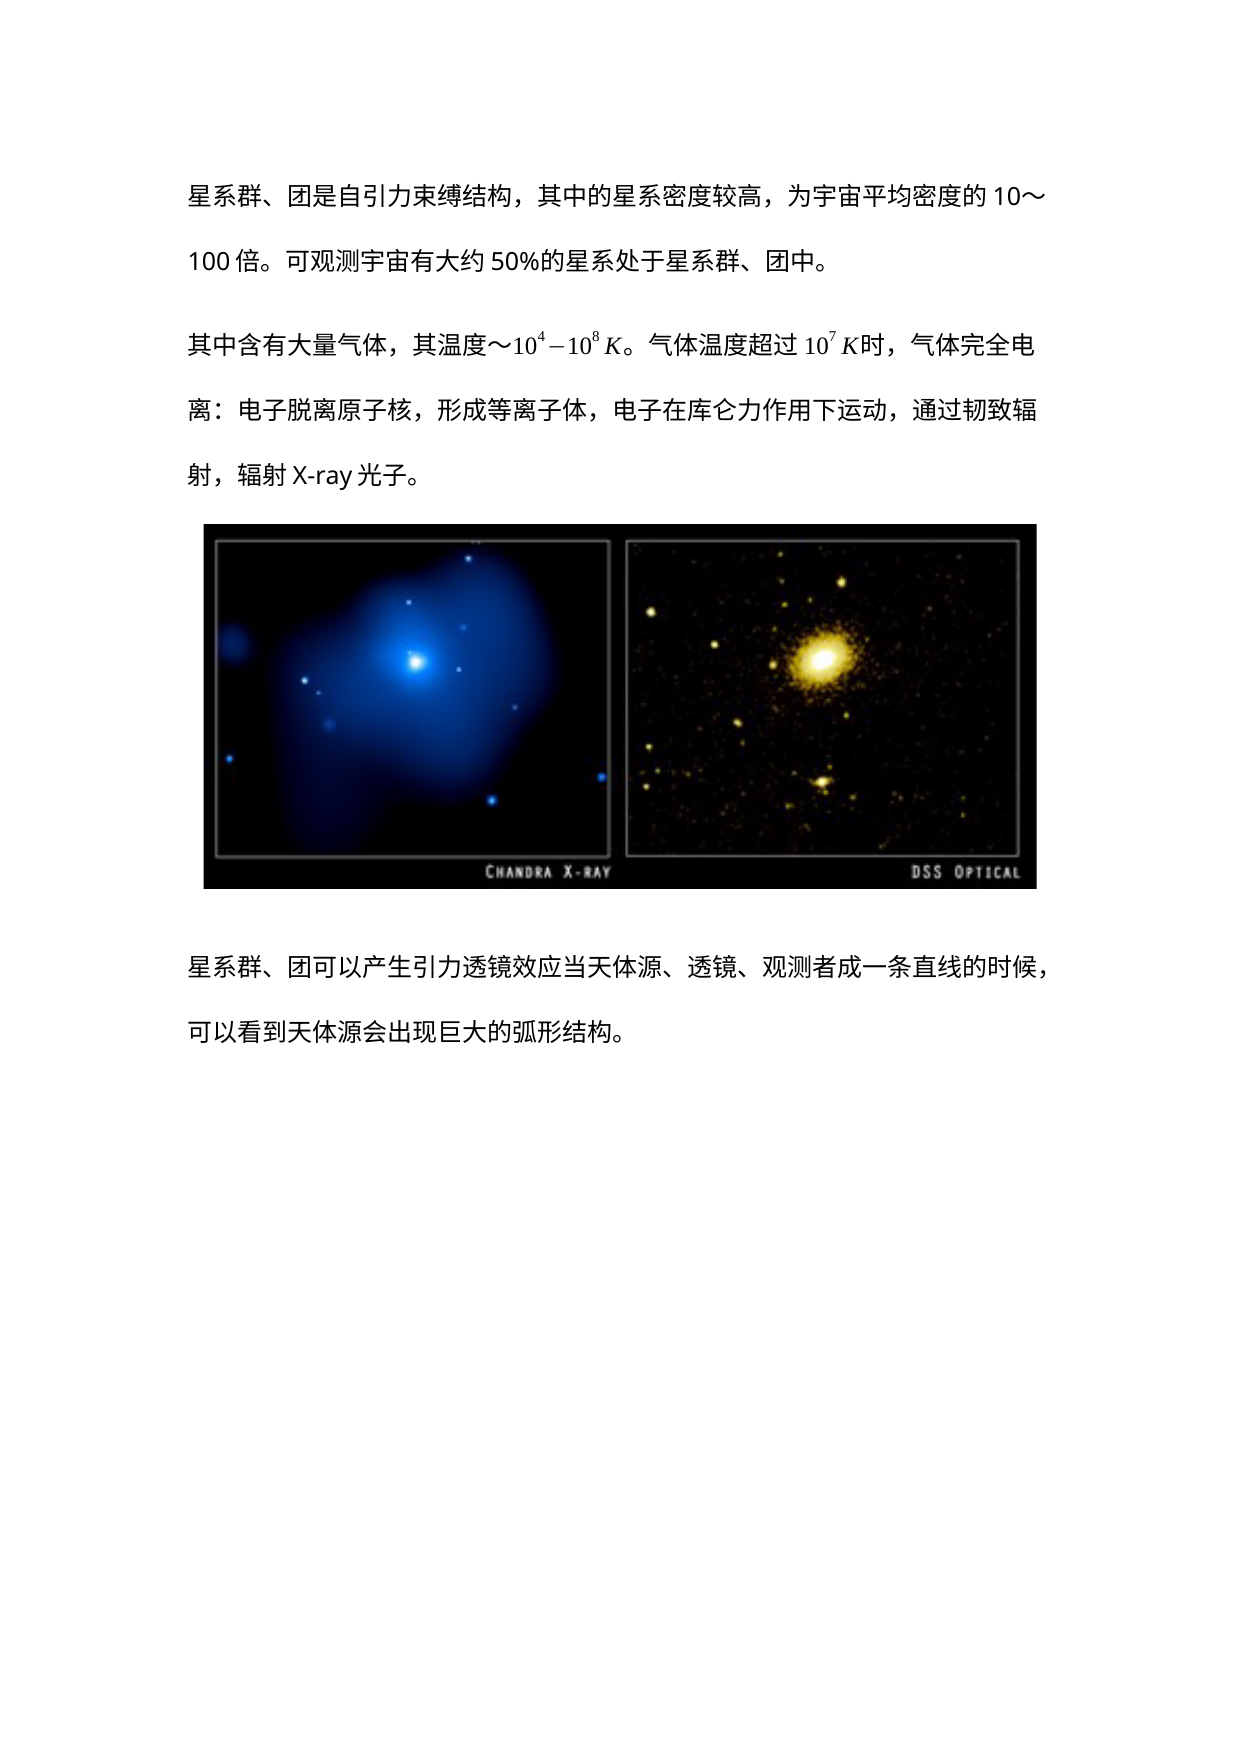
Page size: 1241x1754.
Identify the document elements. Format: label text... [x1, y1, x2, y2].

text 星系群、团是自引力束缚结构，其中的星系密度较高，为宇宙平均密度的10～100倍。可观测宇宙有大约50%的星系处于星系群、团中。 [187, 162, 1053, 292]
picture [203, 524, 1037, 889]
text 星系群、团可以产生引力透镜效应当天体源、透镜、观测者成一条直线的时候，可以看到天体源会出现巨大的弧形结构。 [187, 933, 1053, 1063]
text 其中含有大量气体，其温度～。气体温度超过 时，气体完全电离：电子脱离原子核，形成等离子体，电子在库仑力作用下运动，通过韧致辐射，辐射X-ray光子。 [187, 311, 1053, 506]
